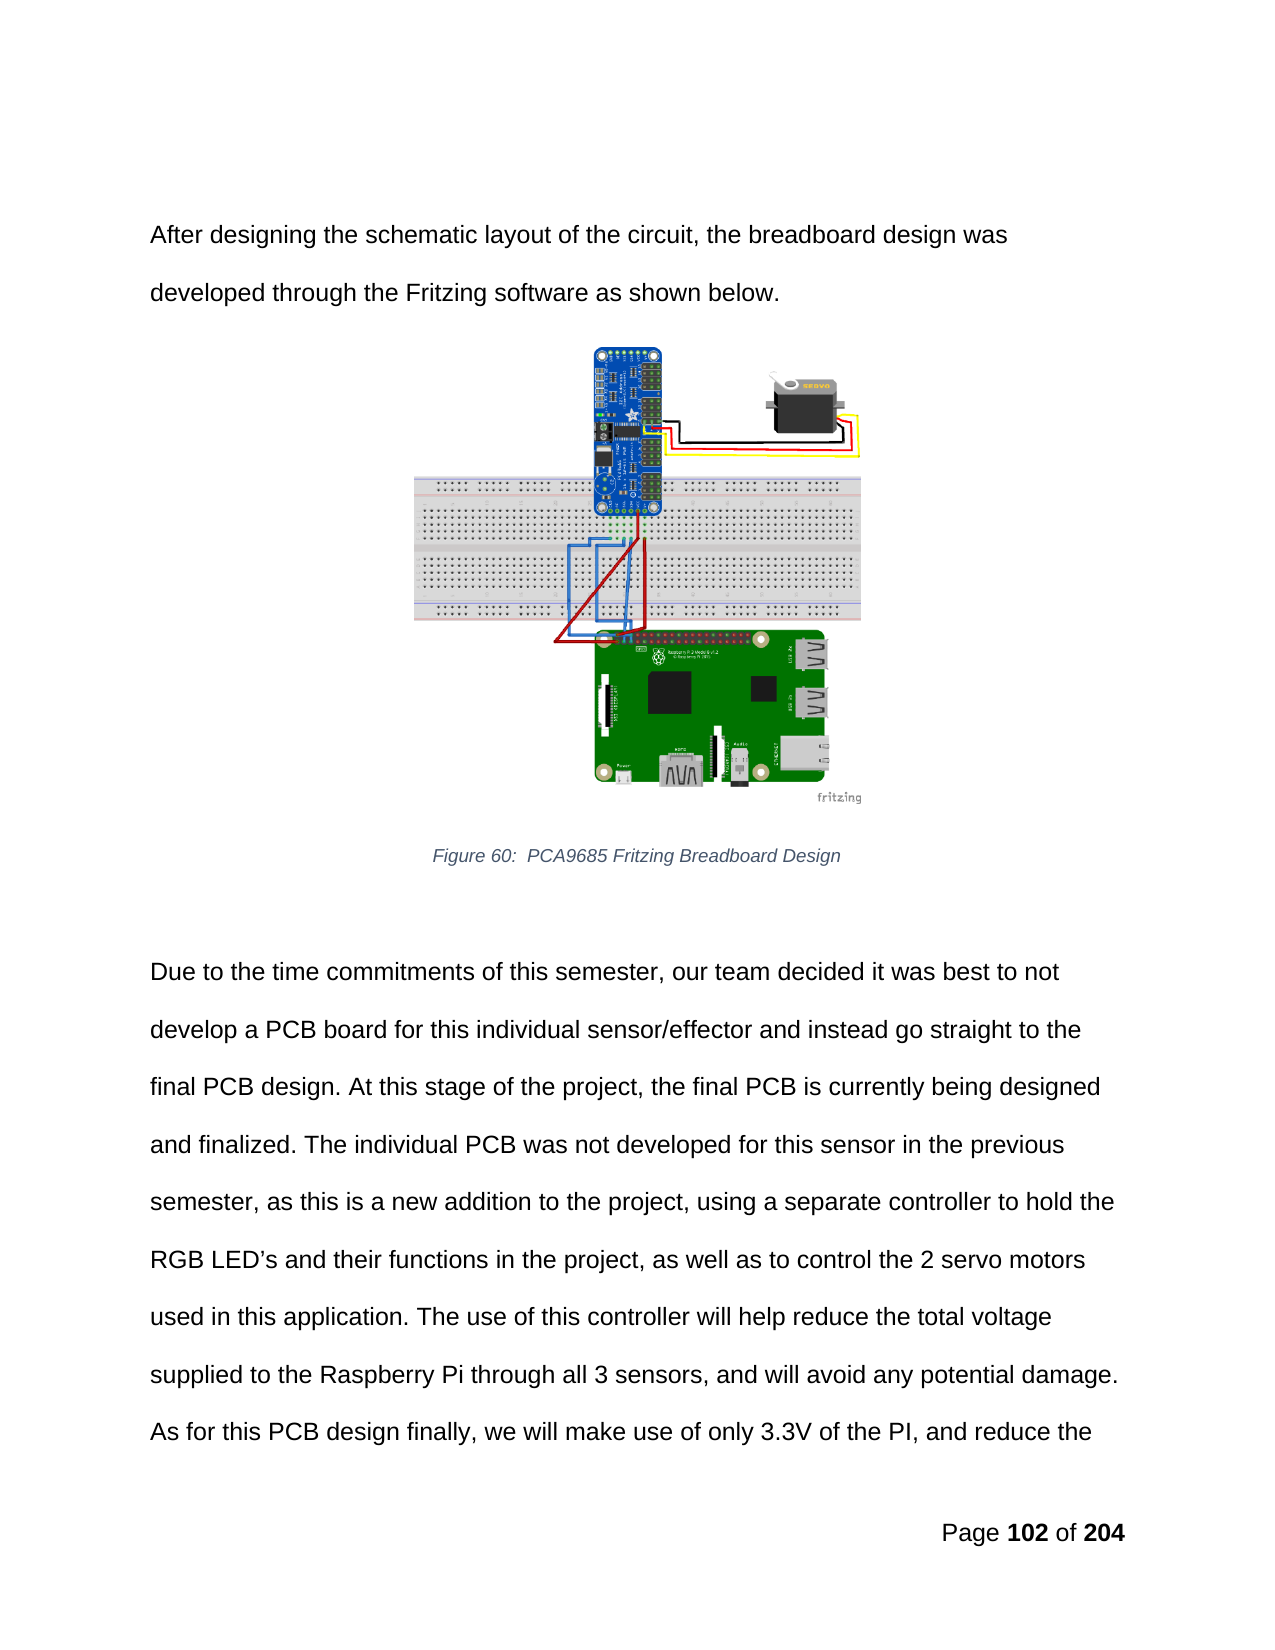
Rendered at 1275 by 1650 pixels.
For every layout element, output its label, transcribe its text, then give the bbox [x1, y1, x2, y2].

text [150, 957, 1125, 1446]
picture [414, 347, 861, 804]
text After designing the schematic layout of the circuit, the breadboard design was developed through the Fritzing software as shown below. [150, 220, 1125, 306]
text Figure 60: PCA9685 Fritzing Breadboard Design [150, 845, 1125, 866]
